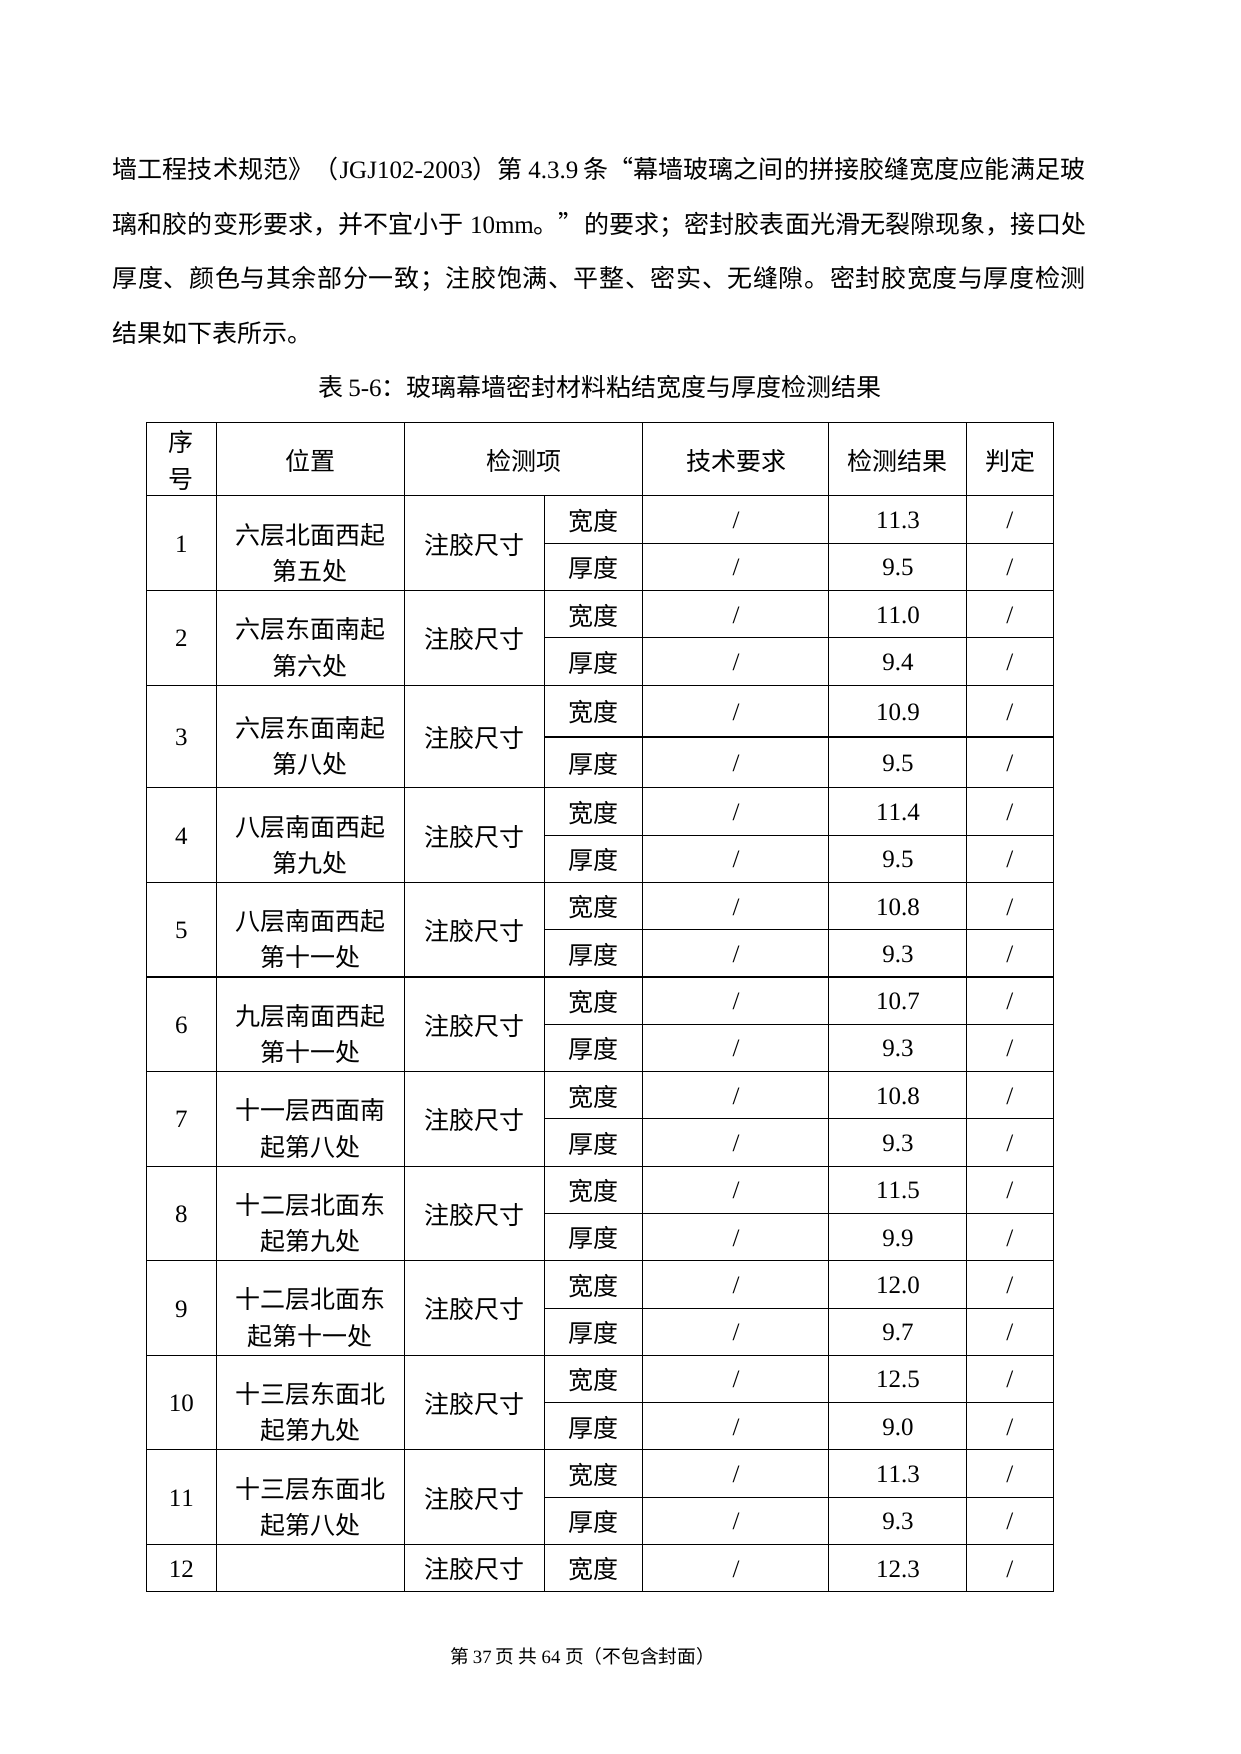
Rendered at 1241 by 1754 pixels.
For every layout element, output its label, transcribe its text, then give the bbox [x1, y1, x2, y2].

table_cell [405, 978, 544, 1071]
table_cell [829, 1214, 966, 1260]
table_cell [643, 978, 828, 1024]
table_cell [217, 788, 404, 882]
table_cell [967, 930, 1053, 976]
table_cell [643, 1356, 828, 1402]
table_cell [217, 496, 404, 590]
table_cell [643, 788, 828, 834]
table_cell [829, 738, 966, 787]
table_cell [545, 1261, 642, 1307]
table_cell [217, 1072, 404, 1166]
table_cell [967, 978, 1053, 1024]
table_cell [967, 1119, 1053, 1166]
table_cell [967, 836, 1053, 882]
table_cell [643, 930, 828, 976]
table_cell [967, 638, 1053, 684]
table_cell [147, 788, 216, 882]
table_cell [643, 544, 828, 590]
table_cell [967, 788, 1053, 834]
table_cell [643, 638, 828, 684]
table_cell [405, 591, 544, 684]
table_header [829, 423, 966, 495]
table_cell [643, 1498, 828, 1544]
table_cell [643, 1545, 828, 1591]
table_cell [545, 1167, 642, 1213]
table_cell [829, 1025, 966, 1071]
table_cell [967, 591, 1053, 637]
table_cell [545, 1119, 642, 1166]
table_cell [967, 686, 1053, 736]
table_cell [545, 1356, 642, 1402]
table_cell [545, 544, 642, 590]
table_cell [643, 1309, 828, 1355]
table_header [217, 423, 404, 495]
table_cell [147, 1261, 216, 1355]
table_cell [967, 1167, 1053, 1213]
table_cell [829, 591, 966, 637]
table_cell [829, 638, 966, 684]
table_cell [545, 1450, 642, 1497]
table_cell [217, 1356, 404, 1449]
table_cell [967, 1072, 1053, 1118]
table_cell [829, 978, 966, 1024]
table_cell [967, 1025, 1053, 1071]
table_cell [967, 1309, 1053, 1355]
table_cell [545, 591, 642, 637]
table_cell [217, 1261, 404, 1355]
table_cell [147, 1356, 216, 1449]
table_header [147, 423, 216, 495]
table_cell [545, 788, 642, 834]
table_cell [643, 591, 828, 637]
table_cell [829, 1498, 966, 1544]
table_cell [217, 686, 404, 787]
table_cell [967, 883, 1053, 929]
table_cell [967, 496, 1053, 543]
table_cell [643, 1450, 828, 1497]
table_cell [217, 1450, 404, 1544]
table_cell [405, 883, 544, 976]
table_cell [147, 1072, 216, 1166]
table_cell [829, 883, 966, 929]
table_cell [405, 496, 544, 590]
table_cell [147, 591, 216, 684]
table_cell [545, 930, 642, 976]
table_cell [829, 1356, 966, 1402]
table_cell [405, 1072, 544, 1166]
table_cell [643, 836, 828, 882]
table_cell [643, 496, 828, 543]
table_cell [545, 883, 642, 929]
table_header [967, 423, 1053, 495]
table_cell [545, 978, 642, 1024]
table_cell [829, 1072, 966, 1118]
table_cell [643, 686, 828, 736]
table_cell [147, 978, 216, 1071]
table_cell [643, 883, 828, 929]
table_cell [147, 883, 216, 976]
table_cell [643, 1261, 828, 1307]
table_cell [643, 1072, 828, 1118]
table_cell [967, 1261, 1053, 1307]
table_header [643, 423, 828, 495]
text 表5-6：玻璃幕墙密封材料粘结宽度与厚度检测结果 [112, 367, 1087, 404]
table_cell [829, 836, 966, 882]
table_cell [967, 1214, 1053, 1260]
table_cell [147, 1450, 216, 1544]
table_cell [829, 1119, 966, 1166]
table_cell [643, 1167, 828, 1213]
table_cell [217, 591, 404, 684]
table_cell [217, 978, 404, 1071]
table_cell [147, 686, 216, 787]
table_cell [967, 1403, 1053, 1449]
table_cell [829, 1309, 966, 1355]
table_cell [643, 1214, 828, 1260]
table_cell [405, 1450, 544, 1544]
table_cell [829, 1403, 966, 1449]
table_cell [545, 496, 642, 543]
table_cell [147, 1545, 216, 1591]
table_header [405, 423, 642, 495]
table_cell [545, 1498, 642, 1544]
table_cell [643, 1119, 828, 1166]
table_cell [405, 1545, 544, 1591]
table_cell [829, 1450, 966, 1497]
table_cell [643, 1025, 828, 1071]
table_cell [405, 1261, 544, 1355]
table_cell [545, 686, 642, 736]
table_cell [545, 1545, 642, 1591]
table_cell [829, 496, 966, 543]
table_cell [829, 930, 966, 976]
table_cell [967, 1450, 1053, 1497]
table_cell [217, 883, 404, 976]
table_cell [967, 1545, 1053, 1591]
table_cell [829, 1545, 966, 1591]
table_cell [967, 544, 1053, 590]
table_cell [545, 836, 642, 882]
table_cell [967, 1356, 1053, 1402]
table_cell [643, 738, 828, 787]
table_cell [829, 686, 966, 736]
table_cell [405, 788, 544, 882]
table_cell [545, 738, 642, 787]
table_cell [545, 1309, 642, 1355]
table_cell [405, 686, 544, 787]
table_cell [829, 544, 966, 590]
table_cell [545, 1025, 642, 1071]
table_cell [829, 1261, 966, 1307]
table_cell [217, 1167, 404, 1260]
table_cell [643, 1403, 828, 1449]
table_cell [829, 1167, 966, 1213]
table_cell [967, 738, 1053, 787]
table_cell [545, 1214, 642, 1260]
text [112, 150, 1087, 349]
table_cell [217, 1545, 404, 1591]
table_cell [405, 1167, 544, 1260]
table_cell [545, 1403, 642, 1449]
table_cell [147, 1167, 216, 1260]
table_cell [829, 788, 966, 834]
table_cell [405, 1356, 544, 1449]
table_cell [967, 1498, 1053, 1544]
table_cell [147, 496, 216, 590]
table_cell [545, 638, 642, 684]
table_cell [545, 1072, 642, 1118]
